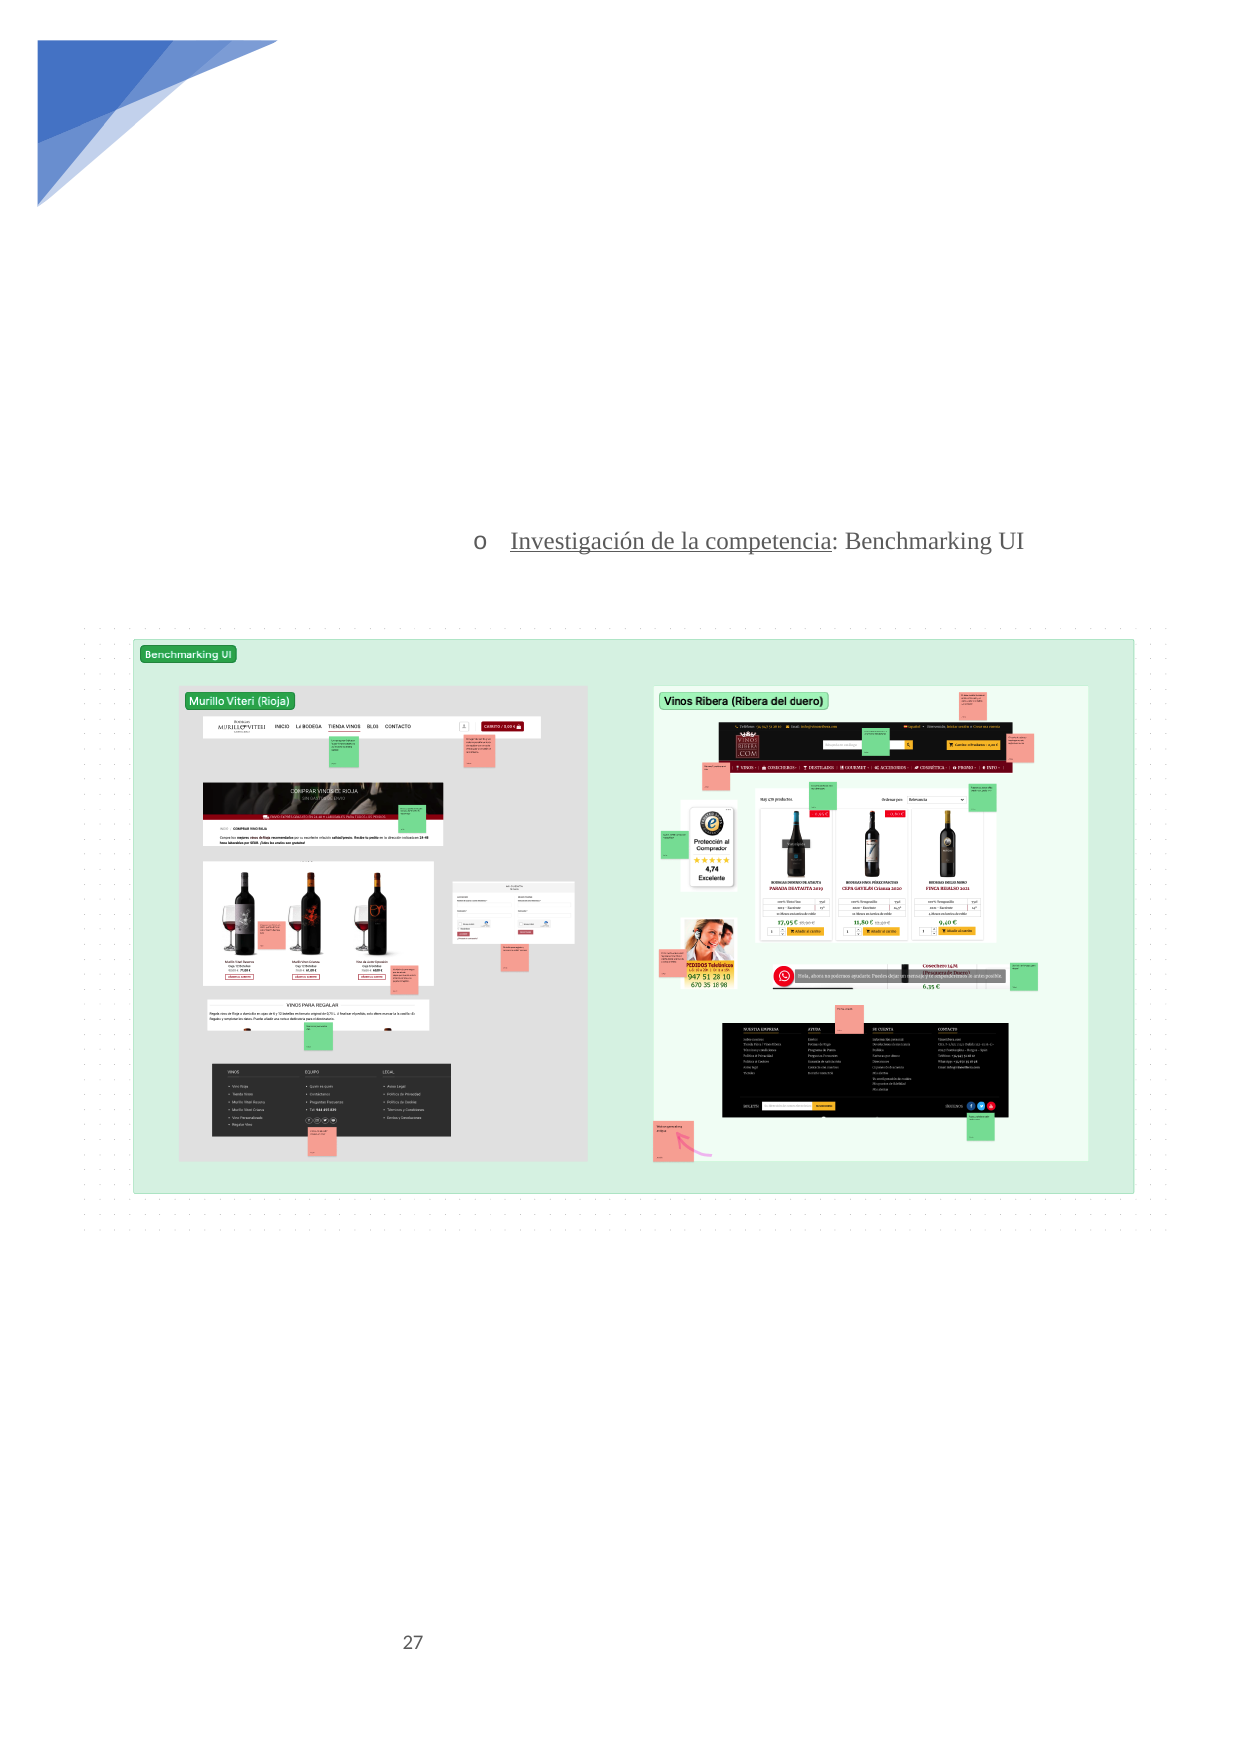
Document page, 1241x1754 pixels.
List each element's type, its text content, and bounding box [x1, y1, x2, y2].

picture [73, 615, 1175, 1236]
picture [37, 40, 279, 209]
list Investigación de la competencia: Benchmarking UI [473, 526, 1063, 557]
